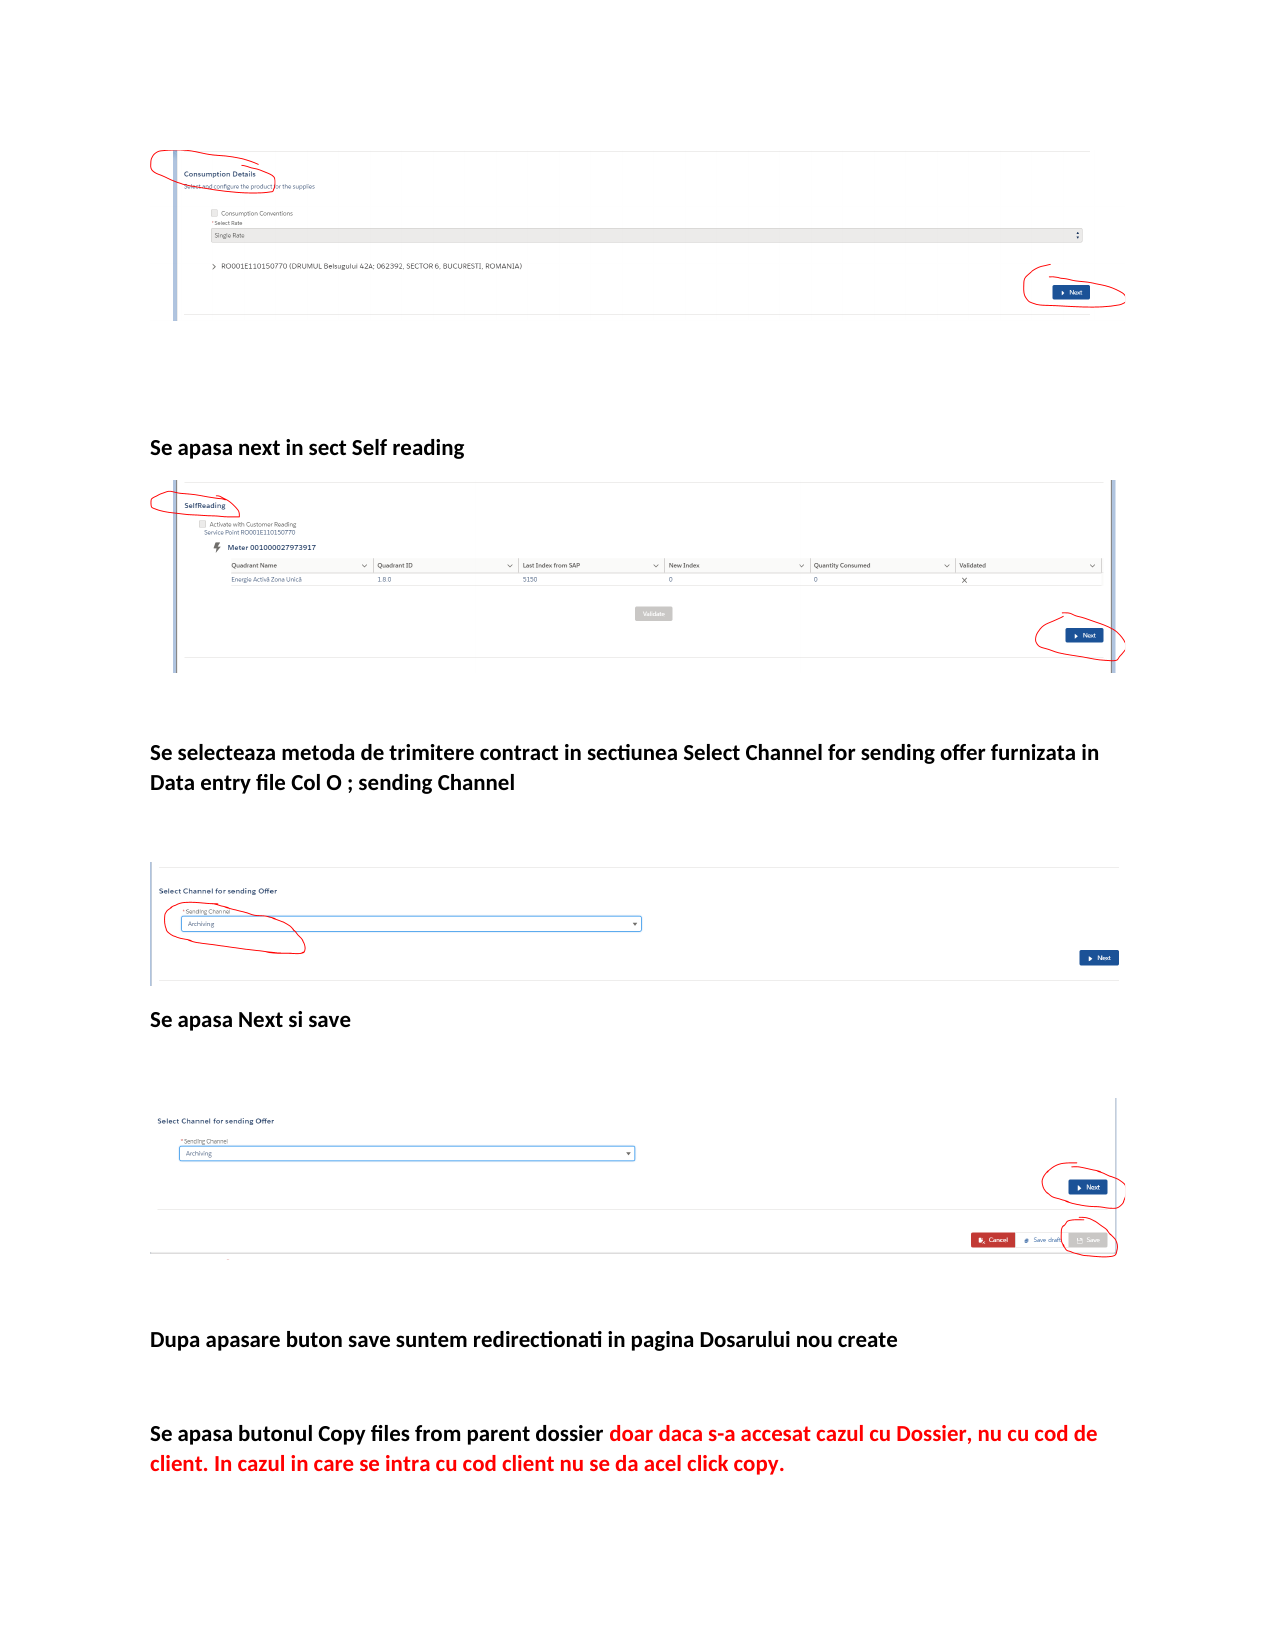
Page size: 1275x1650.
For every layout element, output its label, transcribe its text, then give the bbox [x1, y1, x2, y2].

text Se apasa butonul Copy files from parent dossier doar daca s-a accesat cazul cu Dossier, nu cu cod de client. In cazul in care se intra cu cod client nu se da acel click copy. [150, 1419, 1125, 1478]
picture [150, 862, 1125, 986]
picture [150, 480, 1125, 673]
text Se selecteaza metoda de trimitere contract in sectiunea Select Channel for sending offer furnizata in Data entry file Col O ; sending Channel [150, 738, 1125, 797]
picture [150, 150, 1125, 321]
text Se apasa Next si save [150, 1005, 1125, 1033]
text Se apasa next in sect Self reading [150, 433, 1125, 461]
text Dupa apasare buton save suntem redirectionati in pagina Dosarului nou create [150, 1326, 1125, 1354]
picture [150, 1098, 1125, 1260]
